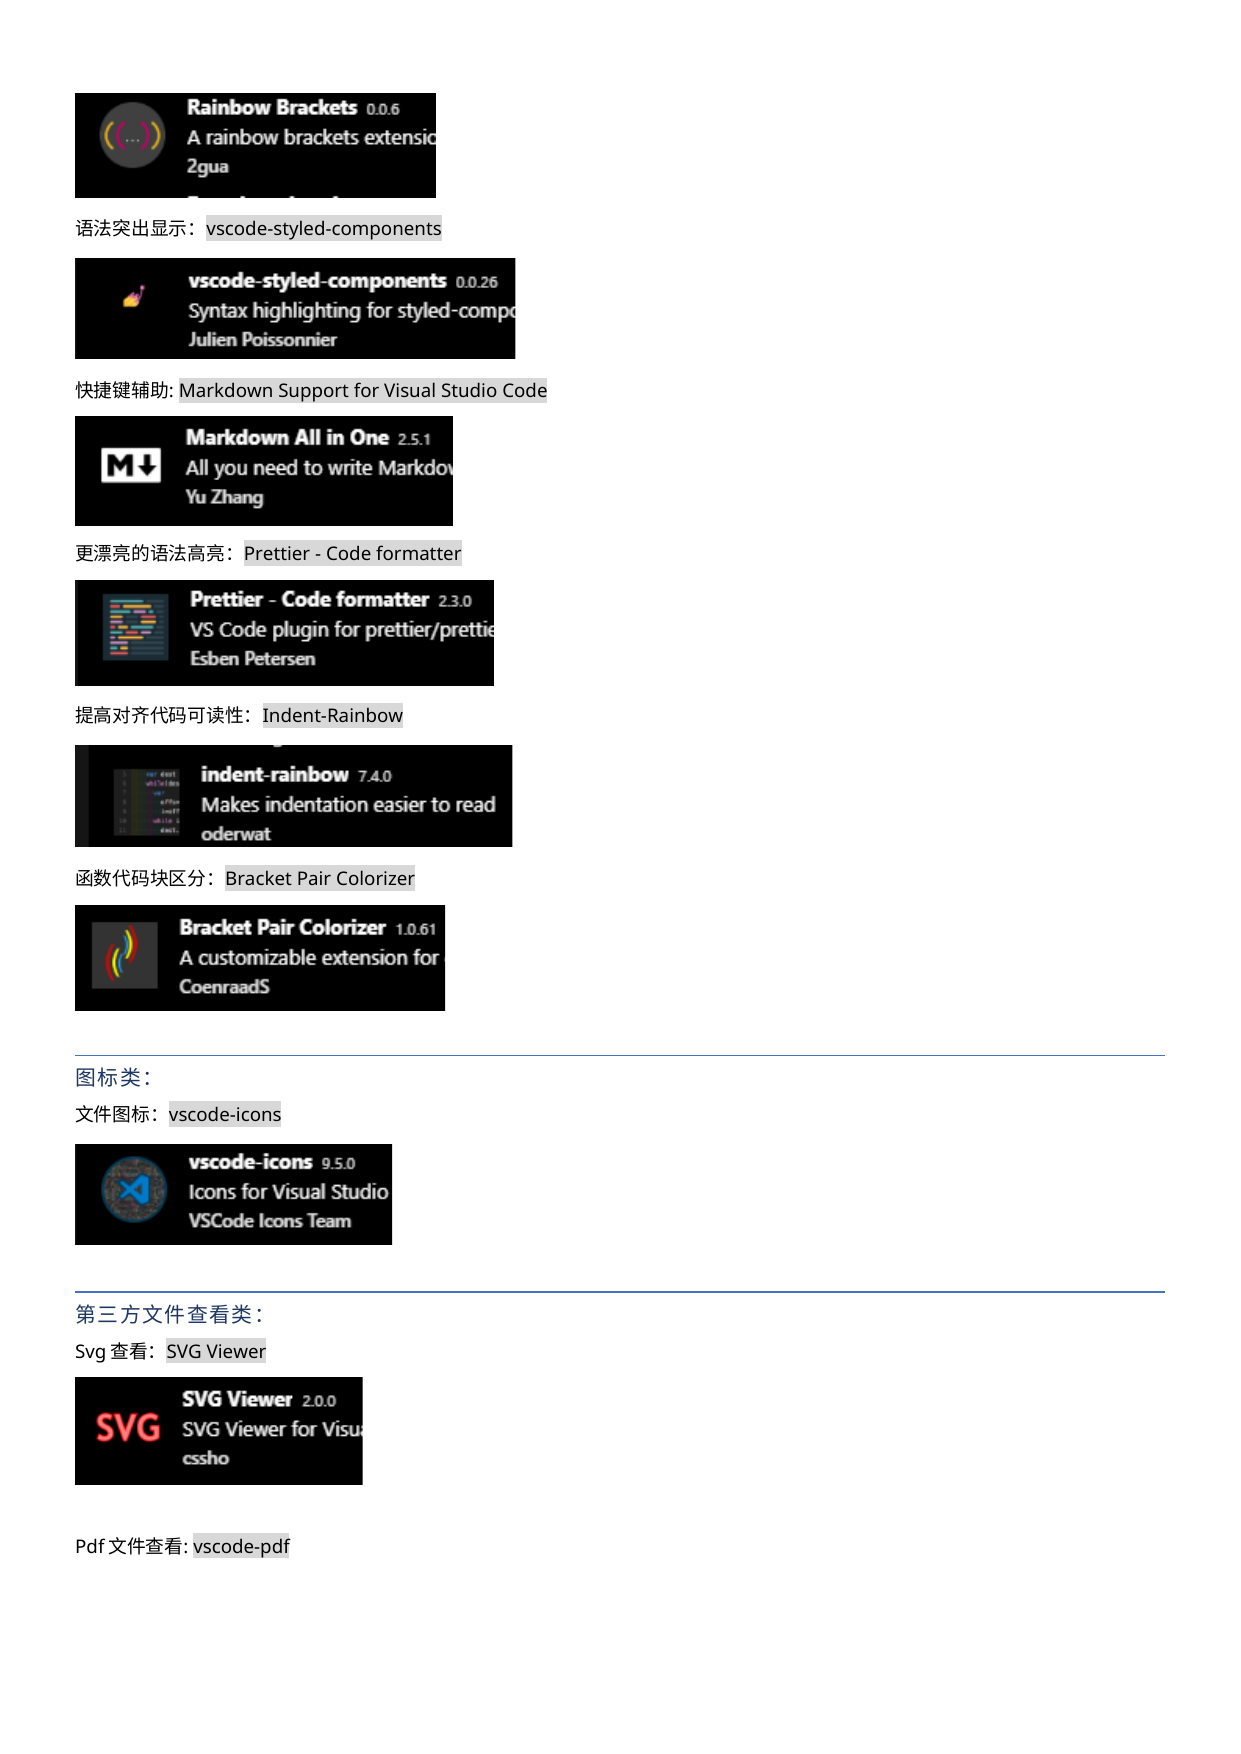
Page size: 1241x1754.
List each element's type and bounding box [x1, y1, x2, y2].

picture [75, 258, 516, 359]
picture [75, 1377, 363, 1485]
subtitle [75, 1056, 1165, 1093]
picture [75, 1144, 393, 1245]
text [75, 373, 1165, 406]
picture [75, 905, 446, 1011]
picture [75, 416, 453, 526]
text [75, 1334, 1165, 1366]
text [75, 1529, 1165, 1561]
picture [75, 745, 513, 847]
picture [75, 580, 494, 686]
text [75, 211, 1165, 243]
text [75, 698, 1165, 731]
picture [75, 93, 436, 198]
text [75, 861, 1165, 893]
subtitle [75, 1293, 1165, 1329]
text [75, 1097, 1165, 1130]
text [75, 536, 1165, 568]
